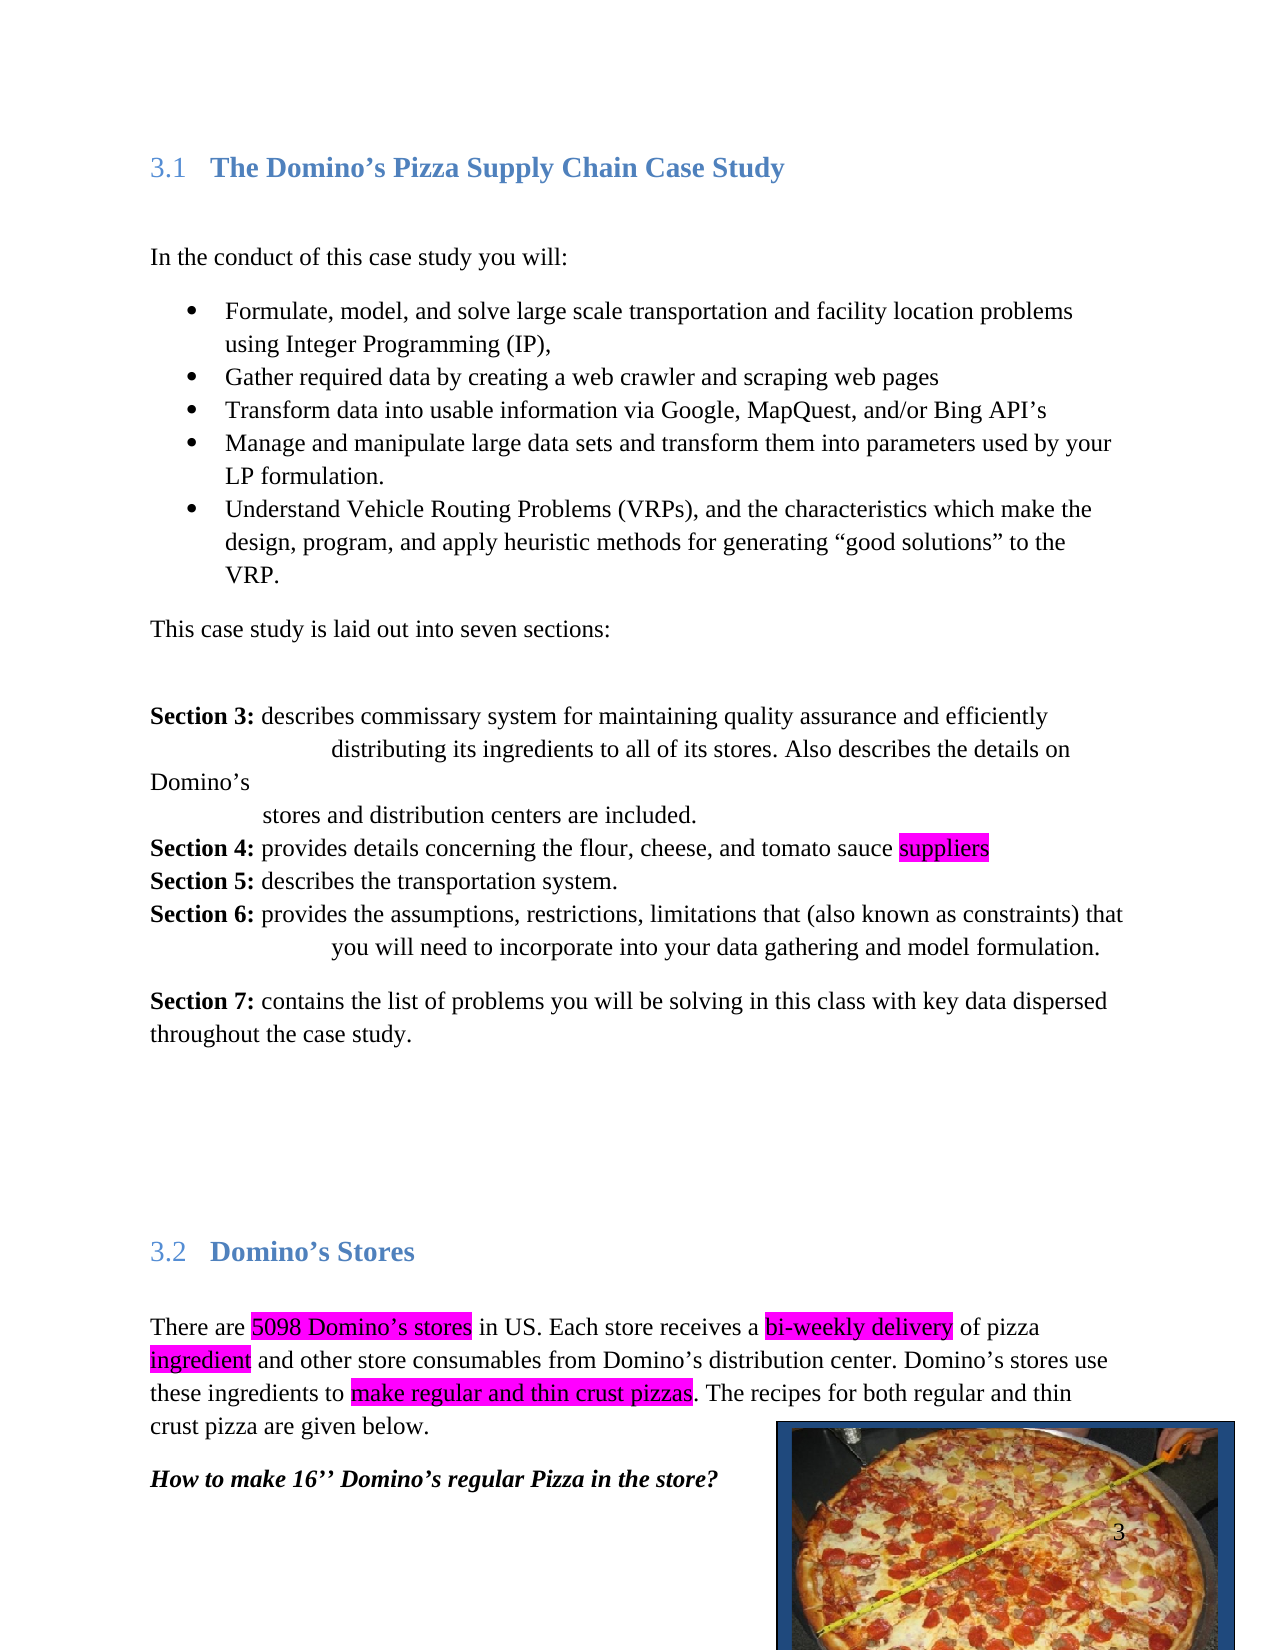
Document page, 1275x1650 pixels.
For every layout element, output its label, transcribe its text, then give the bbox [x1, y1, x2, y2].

text How to make 16’’ Domino’s regular Pizza in the store? [150, 1464, 1125, 1493]
text This case study is laid out into seven sections: [150, 614, 1125, 643]
list Understand Vehicle Routing Problems (VRPs), and the characteristics which make the design, program, and apply heuristic methods for generating “good solutions” to the VRP. [187, 494, 1125, 589]
list Manage and manipulate large data sets and transform them into parameters used by your LP formulation. [187, 428, 1125, 490]
list Transform data into usable information via Google, MapQuest, and/or Bing API’s [187, 395, 1125, 424]
subtitle The Domino’s Pizza Supply Chain Case Study [150, 150, 1125, 183]
text Section 3: describes commissary system for maintaining quality assurance and efficiently distributing its ingredients to all of its stores. Also describes the details on Domino’s stores and distribution centers are included. Section 4: provides details concerning the flour, cheese, and tomato sauce suppliers Section 5: describes the transportation system. Section 6: provides the assumptions, restrictions, limitations that (also known as constraints) that you will need to incorporate into your data gathering and model formulation. [150, 668, 1125, 961]
text There are 5098 Domino’s stores in US. Each store receives a bi-weekly delivery of pizza ingredient and other store consumables from Domino’s distribution center. Domino’s stores use these ingredients to make regular and thin crust pizzas. The recipes for both regular and thin crust pizza are given below. [150, 1312, 1125, 1439]
text In the conduct of this case study you will: [150, 242, 1125, 271]
picture [791, 1428, 1218, 1650]
text Section 7: contains the list of problems you will be solving in this class with key data dispersed throughout the case study. [150, 986, 1125, 1048]
list Gather required data by creating a web crawler and scraping web pages [187, 362, 1125, 391]
subtitle Domino’s Stores [150, 1234, 1125, 1307]
list Formulate, model, and solve large scale transportation and facility location problems using Integer Programming (IP), [187, 296, 1125, 358]
